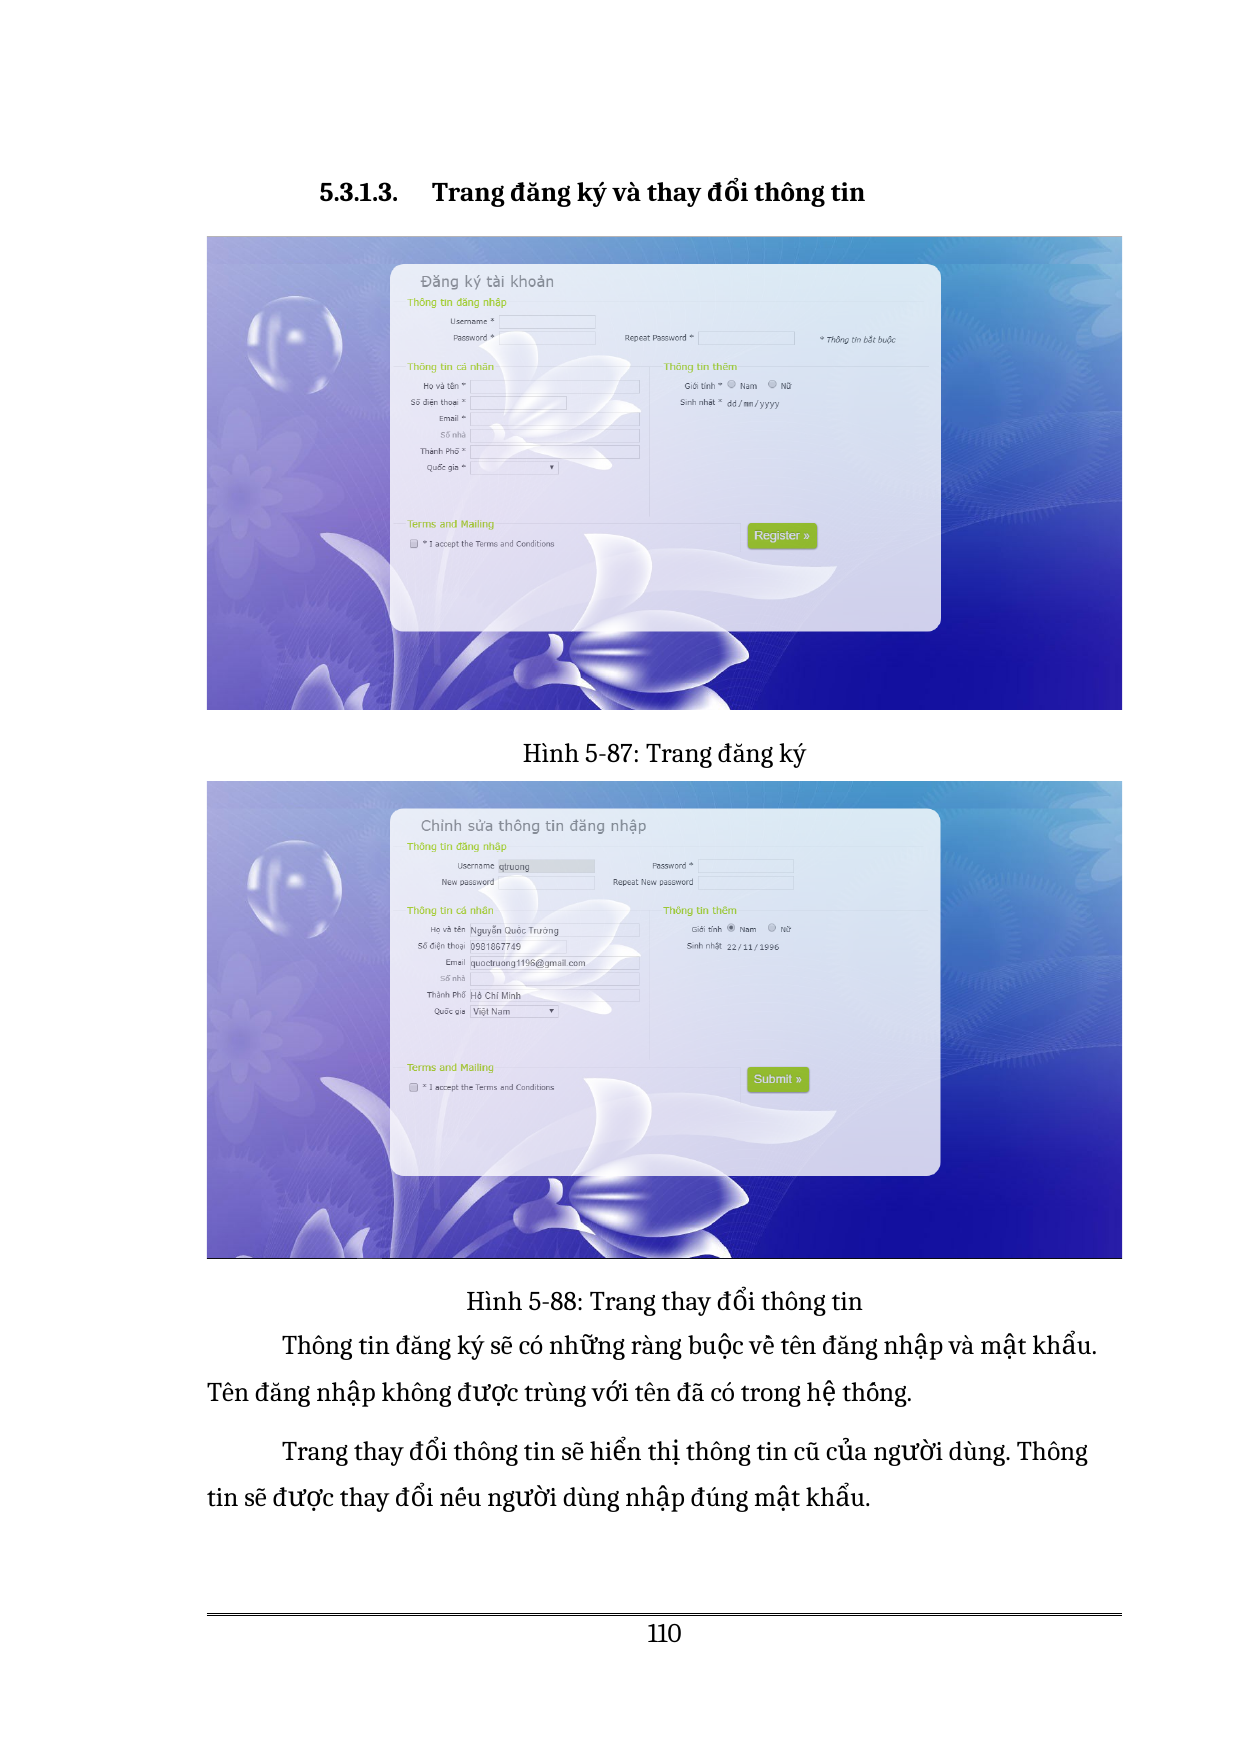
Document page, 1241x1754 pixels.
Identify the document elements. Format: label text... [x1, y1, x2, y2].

text Thông tin đăng ký sẽ có những ràng buộc về tên đăng nhập và mật khẩu. Tên đăng nhập không được trùng với tên đã có trong hệ thống. [207, 1330, 1122, 1408]
subtitle Trang đăng ký và thay đổi thông tin [319, 177, 1122, 208]
picture [206, 236, 1123, 710]
picture [206, 781, 1123, 1259]
text Trang thay đổi thông tin sẽ hiển thị thông tin cũ của người dùng. Thông tin sẽ được thay đổi nếu người dùng nhập đúng mật khẩu. [207, 1436, 1122, 1513]
